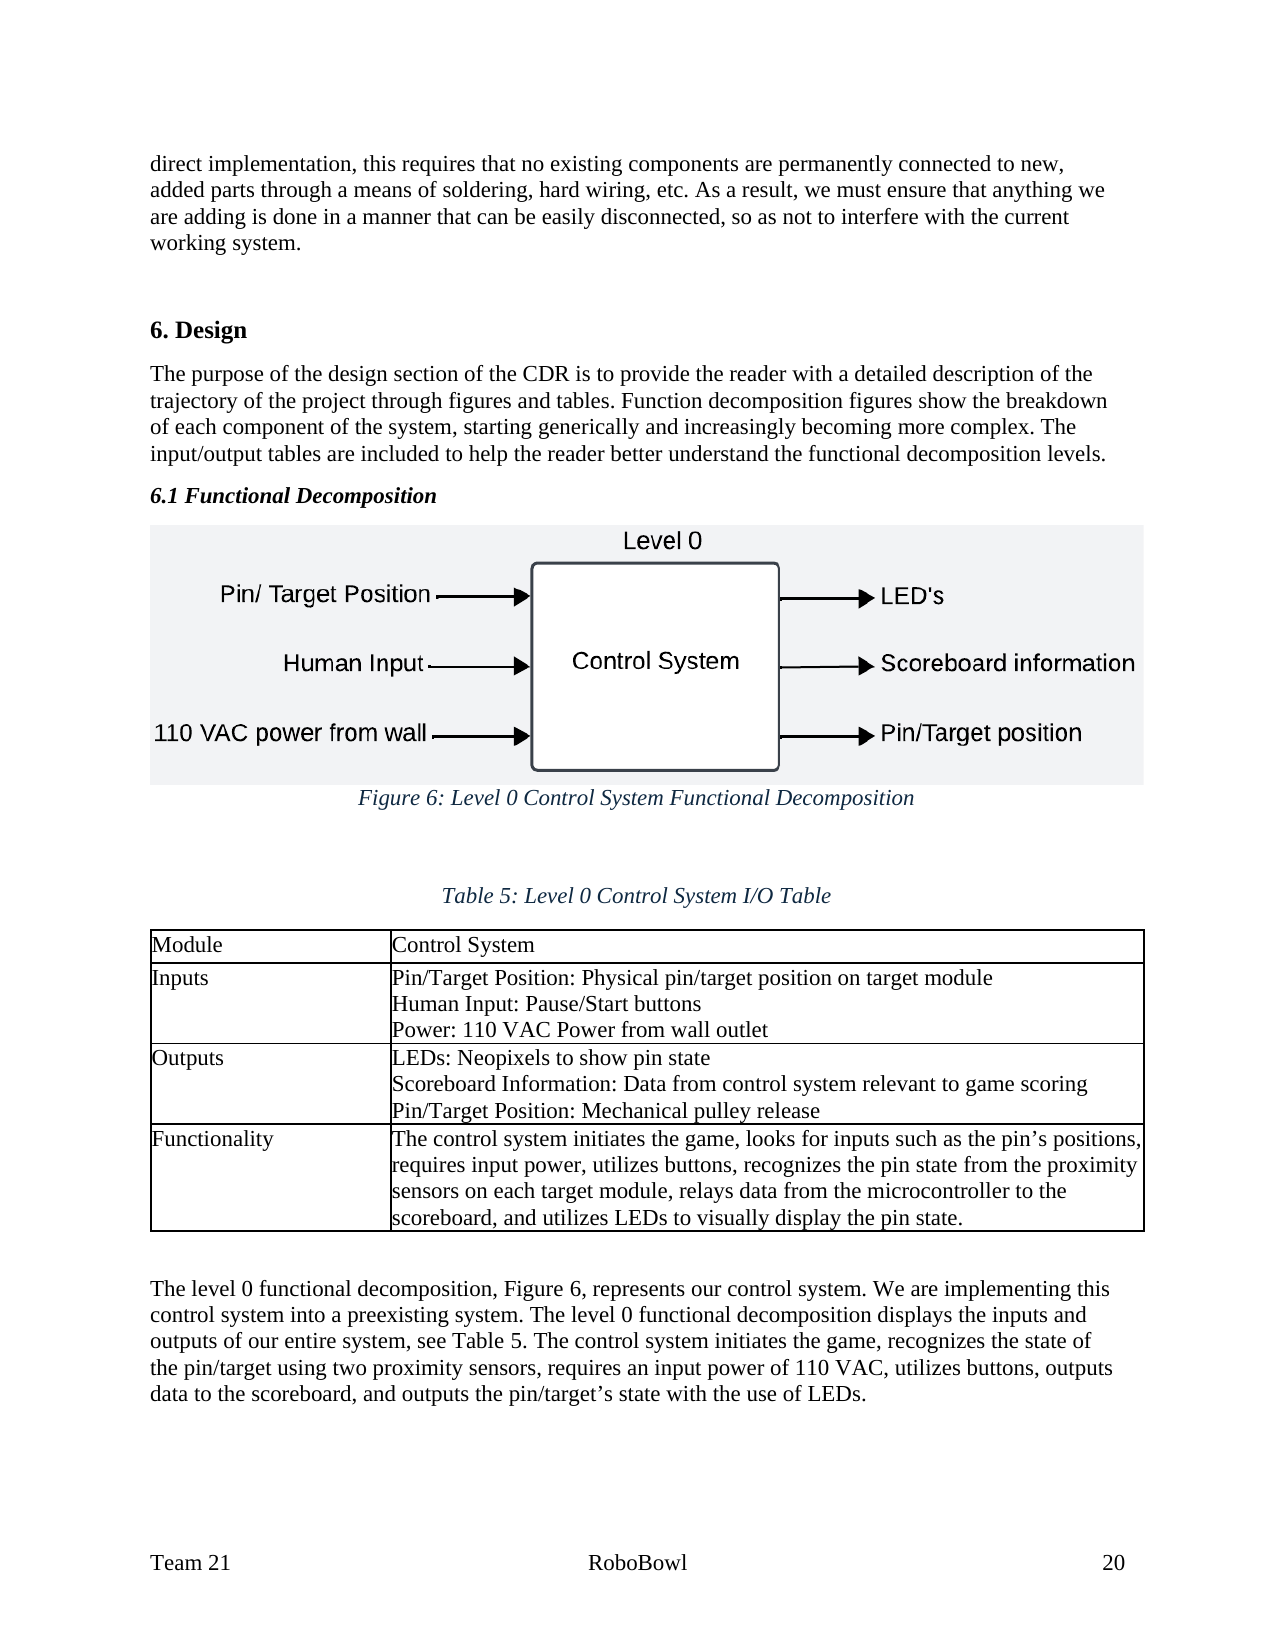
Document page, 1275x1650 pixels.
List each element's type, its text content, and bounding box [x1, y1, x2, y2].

table_header Module [152, 931, 390, 962]
text 6. Design [150, 315, 1125, 344]
table_cell Inputs [152, 964, 390, 1043]
picture [150, 525, 1144, 785]
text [150, 150, 1125, 255]
table_cell Functionality [152, 1125, 390, 1230]
text The level 0 functional decomposition, Figure 6, represents our control system. We are implementing this control system into a preexisting system. The level 0 functional decomposition displays the inputs and outputs of our entire system, see Table 5. The control system initiates the game, recognizes the state of the pin/target using two proximity sensors, requires an input power of 110 VAC, utilizes buttons, outputs data to the scoreboard, and outputs the pin/target’s state with the use of LEDs. [150, 1275, 1125, 1407]
table_cell Pin/Target Position: Physical pin/target position on target module Human Input: Pause/Start buttons Power: 110 VAC Power from wall outlet [392, 964, 1143, 1043]
table_cell The control system initiates the game, looks for inputs such as the pin’s positions, requires input power, utilizes buttons, recognizes the pin state from the proximity sensors on each target module, relays data from the microcontroller to the scoreboard, and utilizes LEDs to visually display the pin state. [392, 1125, 1143, 1230]
text Figure 6: Level 0 Control System Functional Decomposition [150, 785, 1125, 811]
text The purpose of the design section of the CDR is to provide the reader with a detailed description of the trajectory of the project through figures and tables. Function decomposition figures show the breakdown of each component of the system, starting generically and increasingly becoming more complex. The input/output tables are included to help the reader better understand the functional decomposition levels. [150, 361, 1125, 466]
table_cell LEDs: Neopixels to show pin state Scoreboard Information: Data from control system relevant to game scoring Pin/Target Position: Mechanical pulley release [392, 1044, 1143, 1123]
text Table 5: Level 0 Control System I/O Table [150, 882, 1125, 908]
table_header Control System [392, 931, 1143, 962]
text 6.1 Functional Decomposition [150, 483, 1125, 509]
table_cell Outputs [152, 1044, 390, 1123]
